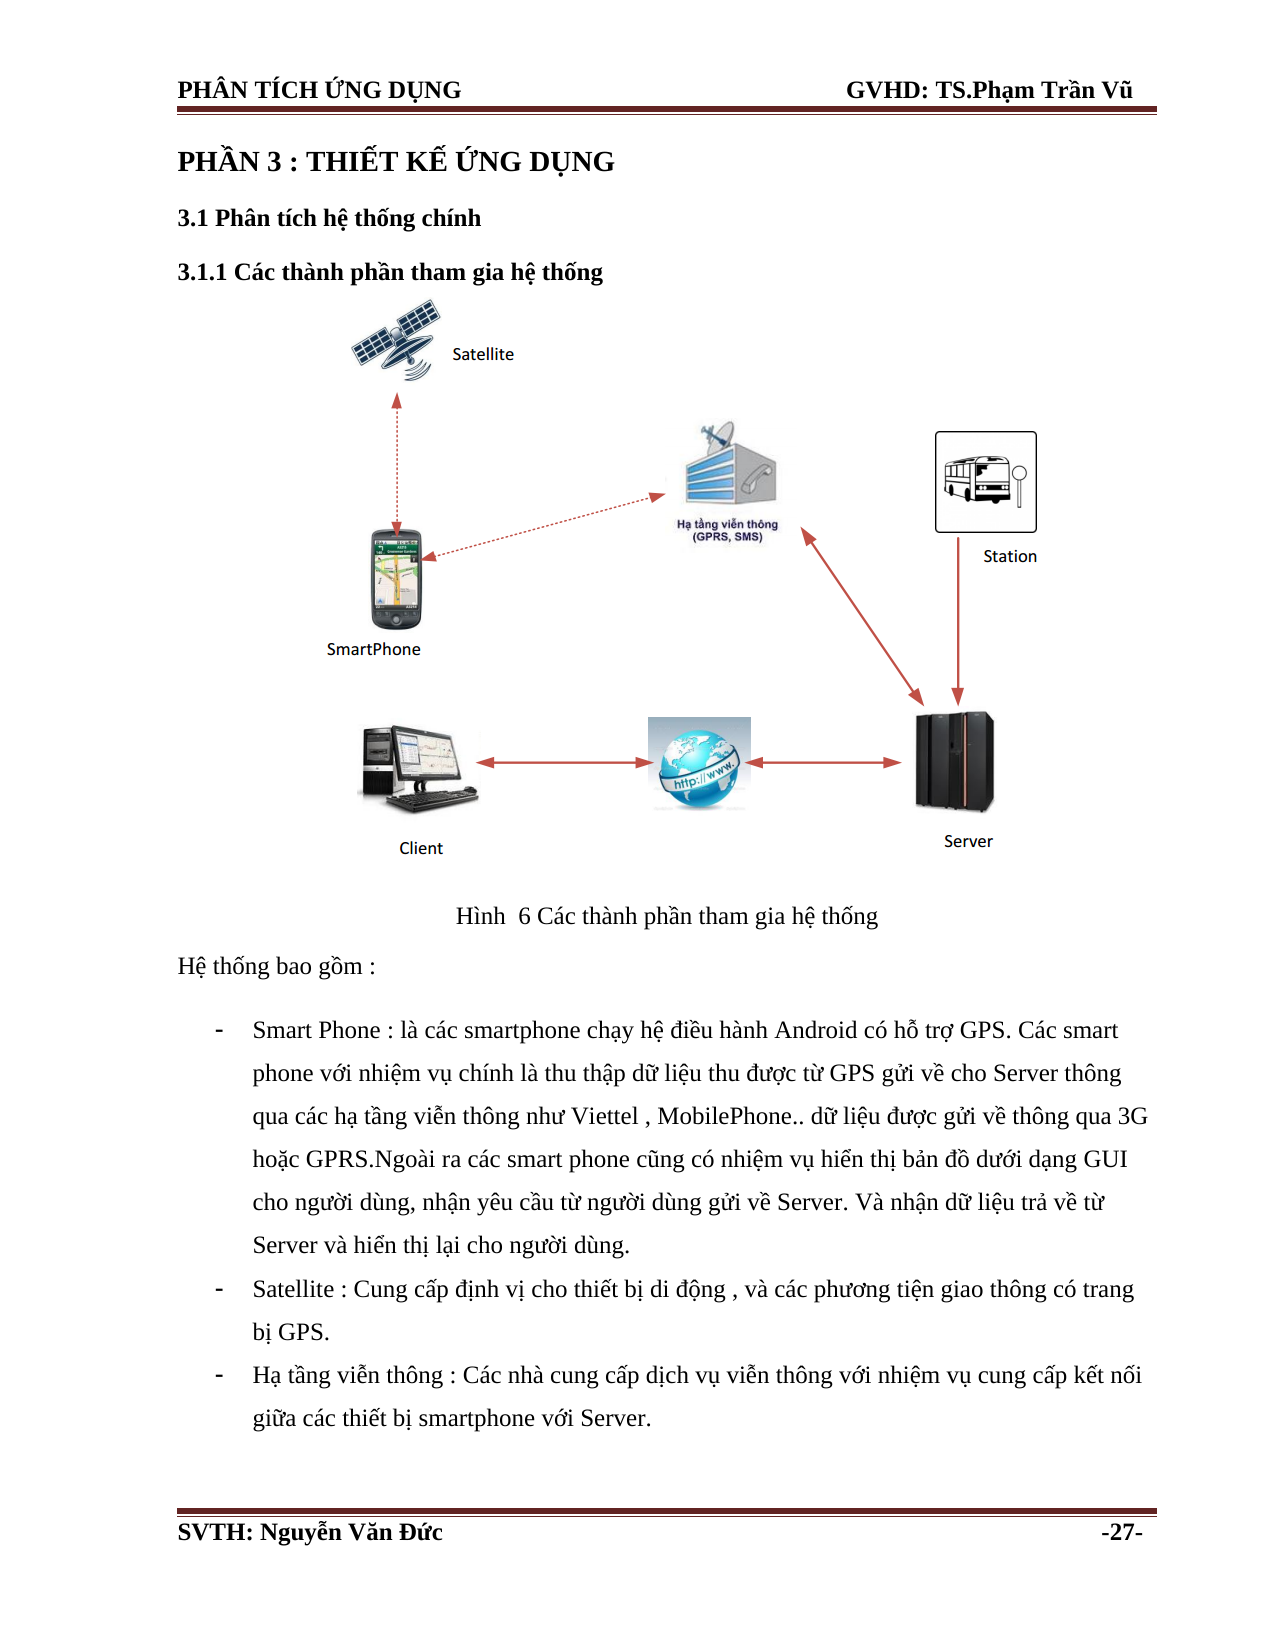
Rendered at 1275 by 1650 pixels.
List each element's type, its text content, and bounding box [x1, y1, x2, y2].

list Hạ tầng viễn thông : Các nhà cung cấp dịch vụ viễn thông với nhiệm vụ cung cấp kết nối giữa các thiết bị smartphone với Server. [215, 1360, 1157, 1432]
subtitle 3.1 Phân tích hệ thống chính [177, 203, 1157, 232]
picture [283, 290, 1052, 867]
subtitle PHẦN 3 : THIẾT KẾ ỨNG DỤNG [177, 144, 1157, 177]
list Satellite : Cung cấp định vị cho thiết bị di động , và các phương tiện giao thông có trang bị GPS. [215, 1274, 1157, 1346]
text Hình 6 Các thành phần tham gia hệ thống [177, 901, 1157, 930]
subtitle 3.1.1 Các thành phần tham gia hệ thống [177, 257, 1157, 286]
text Hệ thống bao gồm : [177, 951, 1157, 980]
list Smart Phone : là các smartphone chạy hệ điều hành Android có hỗ trợ GPS. Các smart phone với nhiệm vụ chính là thu thập dữ liệu thu được từ GPS gửi về cho Server thông qua các hạ tầng viễn thông như Viettel , MobilePhone.. dữ liệu được gửi về thông qua 3G hoặc GPRS.Ngoài ra các smart phone cũng có nhiệm vụ hiển thị bản đồ dưới dạng GUI cho người dùng, nhận yêu cầu từ người dùng gửi về Server. Và nhận dữ liệu trả về từ Server và hiển thị lại cho người dùng. [215, 1015, 1157, 1259]
